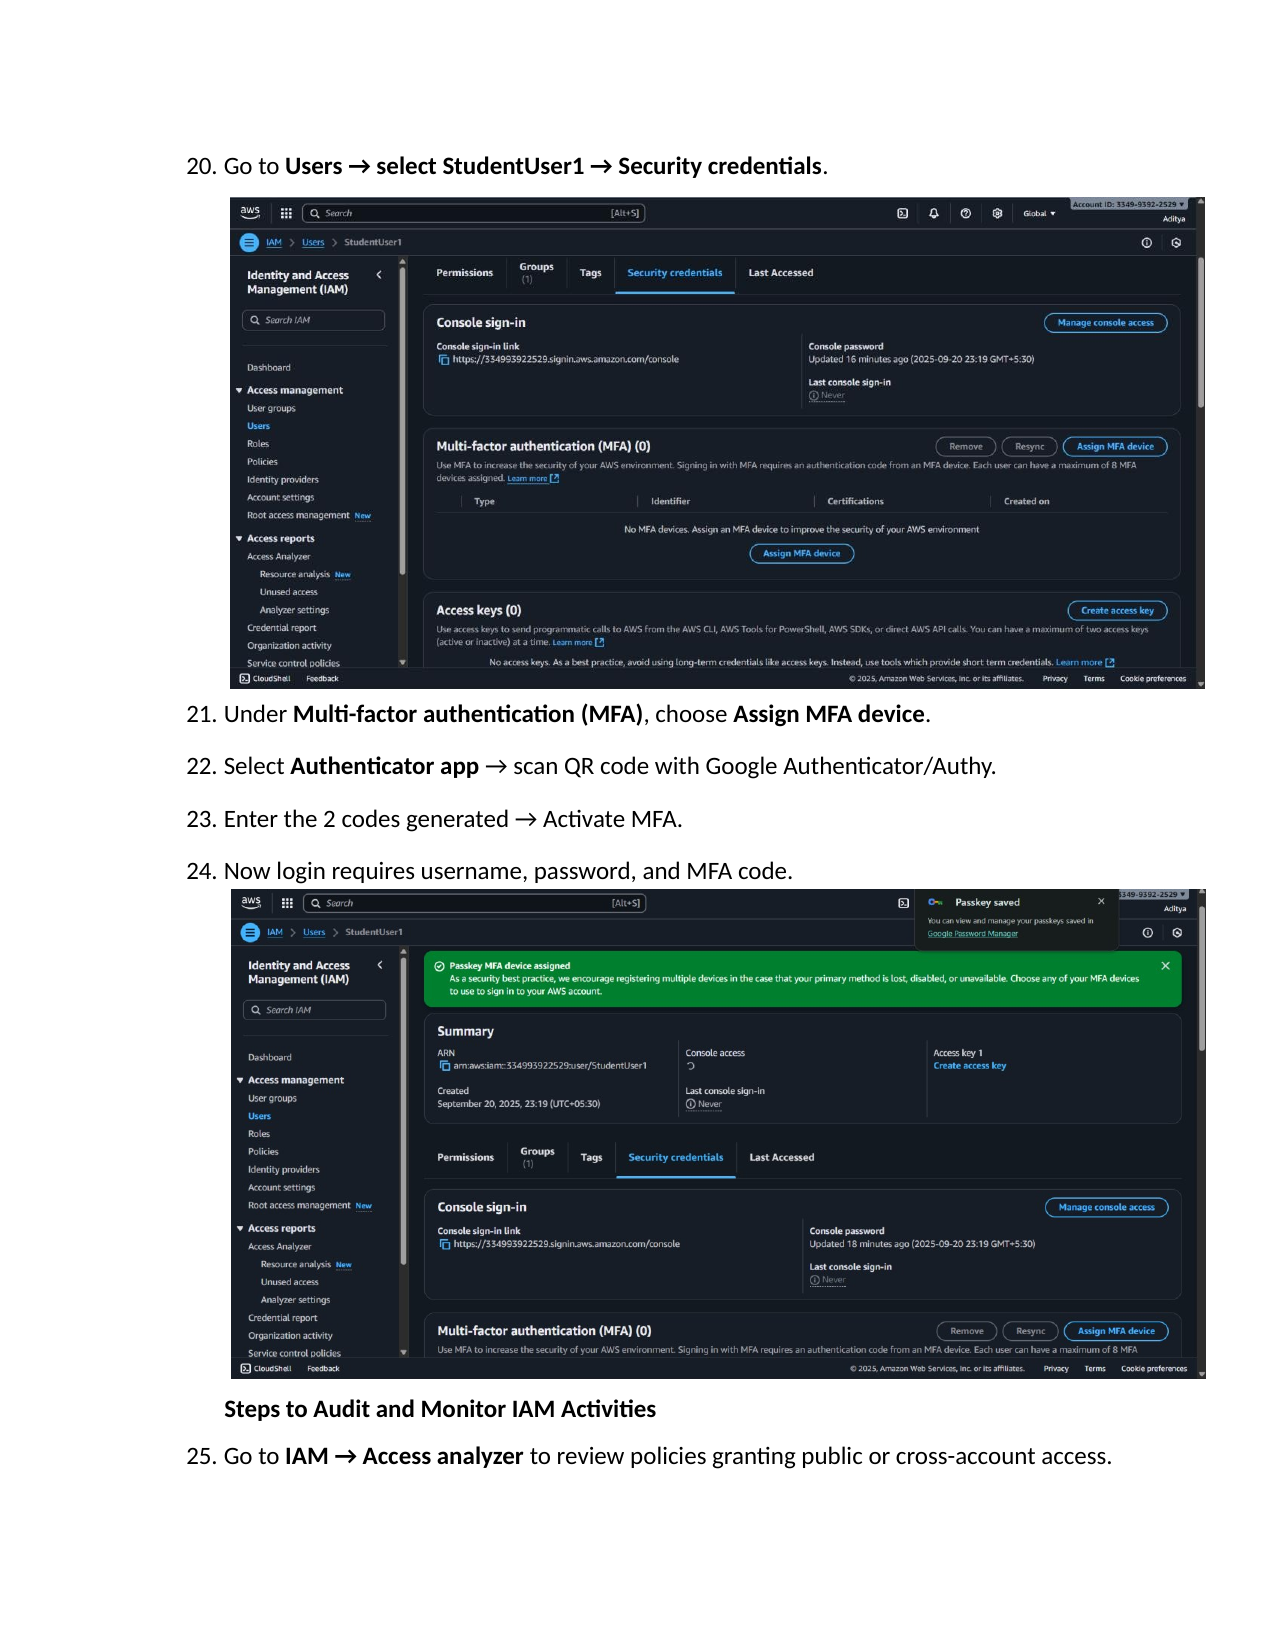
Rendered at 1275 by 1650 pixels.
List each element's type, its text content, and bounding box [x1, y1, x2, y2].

picture [230, 197, 1205, 689]
list Now login requires username, password, and MFA code. [186, 855, 1127, 886]
list Go to Users → select StudentUser1 → Security credentials. [186, 150, 1127, 181]
list Go to IAM → Access analyzer to review policies granting public or cross-account access. [186, 1440, 1127, 1471]
list Select Authenticator app → scan QR code with Google Authenticator/Authy. [186, 750, 1127, 781]
picture [231, 889, 1206, 1379]
text Steps to Audit and Monitor IAM Activities [224, 1393, 1106, 1424]
list Under Multi-factor authentication (MFA), choose Assign MFA device. [186, 698, 1127, 729]
list Enter the 2 codes generated → Activate MFA. [186, 803, 1127, 833]
